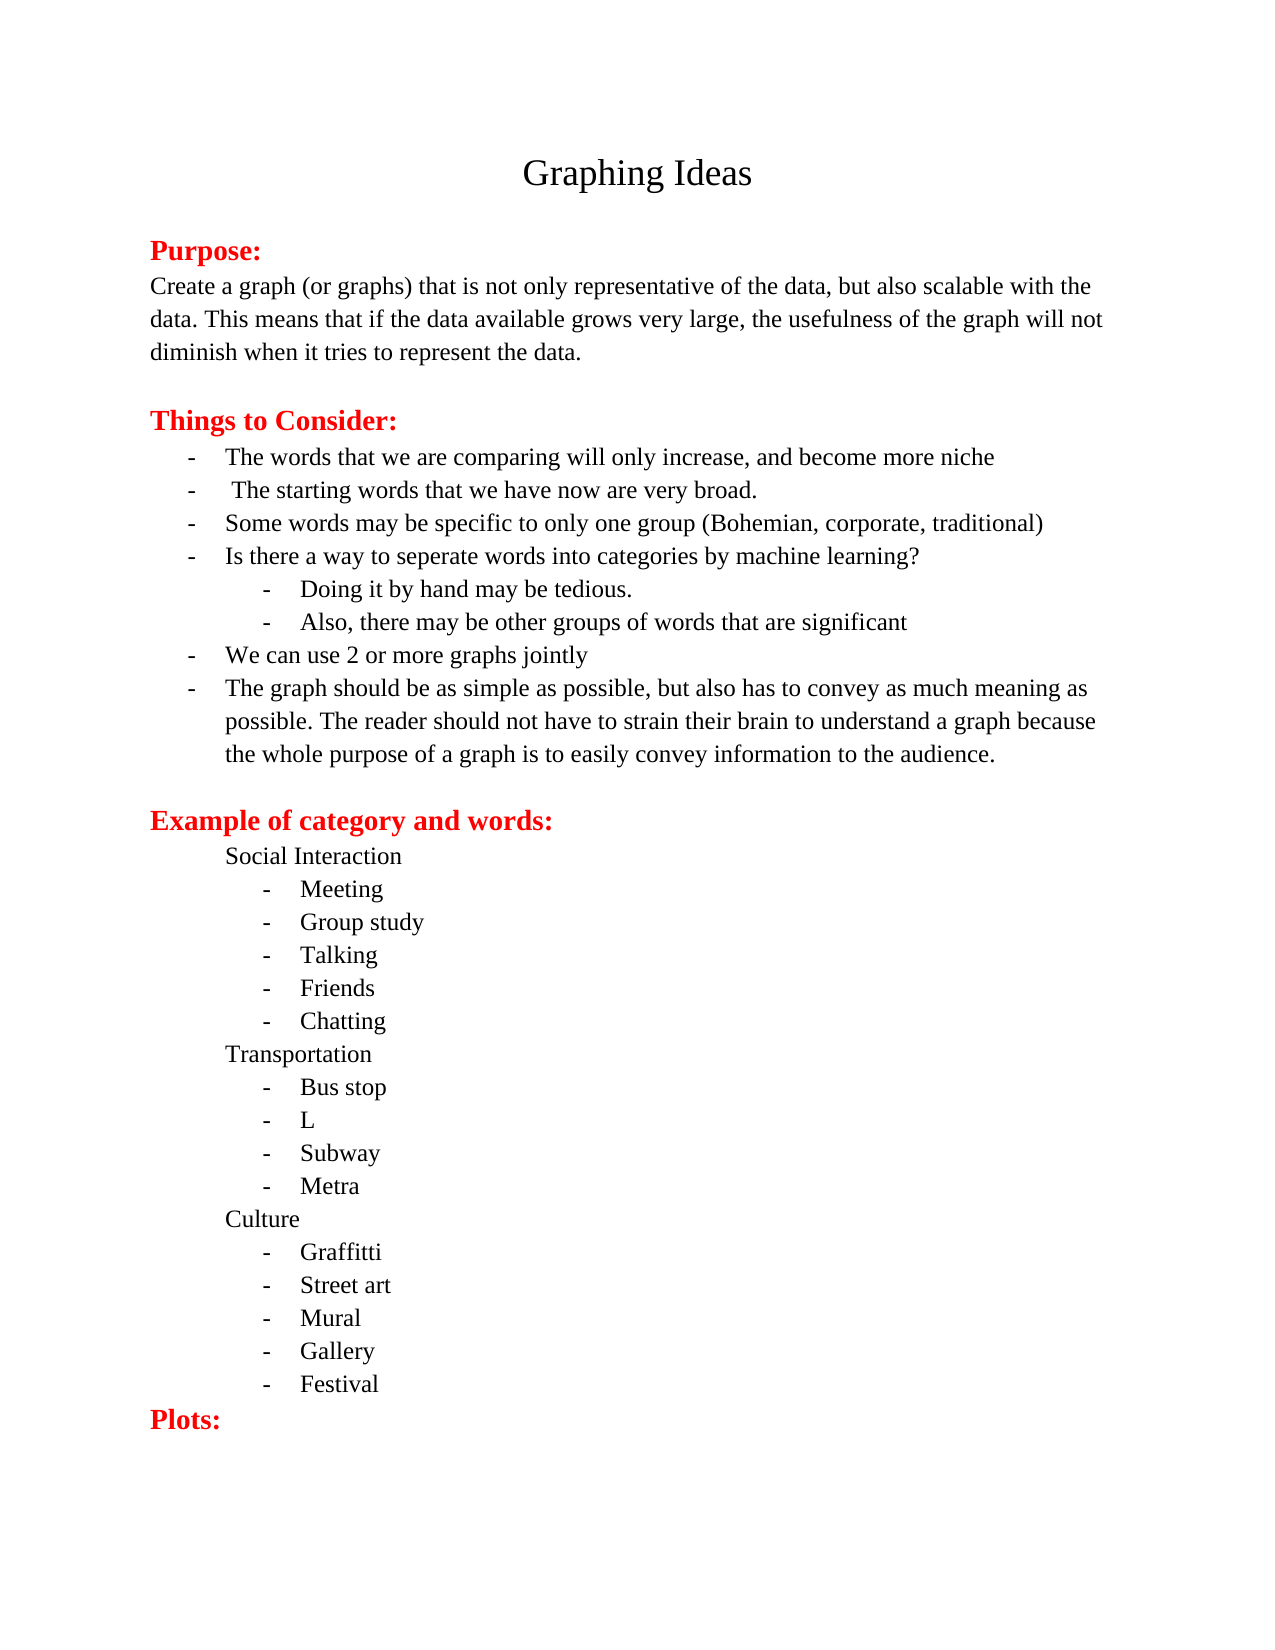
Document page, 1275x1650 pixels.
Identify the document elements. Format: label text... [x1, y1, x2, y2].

text Plots: [150, 1402, 1125, 1436]
text Create a graph (or graphs) that is not only representative of the data, but also scalable with the data. This means that if the data available grows very large, the usefulness of the graph will not diminish when it tries to represent the data. [150, 271, 1125, 366]
list Also, there may be other groups of words that are significant [262, 607, 1125, 636]
text Social Interaction [225, 841, 1125, 870]
list Festival [262, 1369, 1125, 1398]
list The starting words that we have now are very broad. [187, 475, 1125, 503]
list Mural [262, 1303, 1125, 1332]
list Doing it by hand may be tedious. [262, 574, 1125, 603]
list Subway [262, 1138, 1125, 1167]
list Group study [262, 907, 1125, 936]
list The graph should be as simple as possible, but also has to convey as much meaning as possible. The reader should not have to strain their brain to understand a graph because the whole purpose of a graph is to easily convey information to the audience. [187, 673, 1125, 768]
text Example of category and words: [150, 803, 1125, 836]
list L [262, 1105, 1125, 1134]
list Chatting [262, 1006, 1125, 1035]
text Things to Consider: [150, 403, 1125, 437]
text Purpose: [150, 233, 1125, 266]
list Friends [262, 973, 1125, 1002]
list Gallery [262, 1336, 1125, 1365]
list Is there a way to seperate words into categories by machine learning? [187, 541, 1125, 569]
text Culture [225, 1204, 1125, 1233]
list Some words may be specific to only one group (Bohemian, corporate, traditional) [187, 508, 1125, 537]
list Metra [262, 1171, 1125, 1200]
list Meeting [262, 874, 1125, 903]
list Street art [262, 1270, 1125, 1299]
list Graffitti [262, 1237, 1125, 1266]
text Graphing Ideas [150, 150, 1125, 193]
list Bus stop [262, 1072, 1125, 1101]
list We can use 2 or more graphs jointly [187, 640, 1125, 669]
list The words that we are comparing will only increase, and become more niche [187, 442, 1125, 471]
text Transportation [225, 1039, 1125, 1068]
list Talking [262, 940, 1125, 969]
